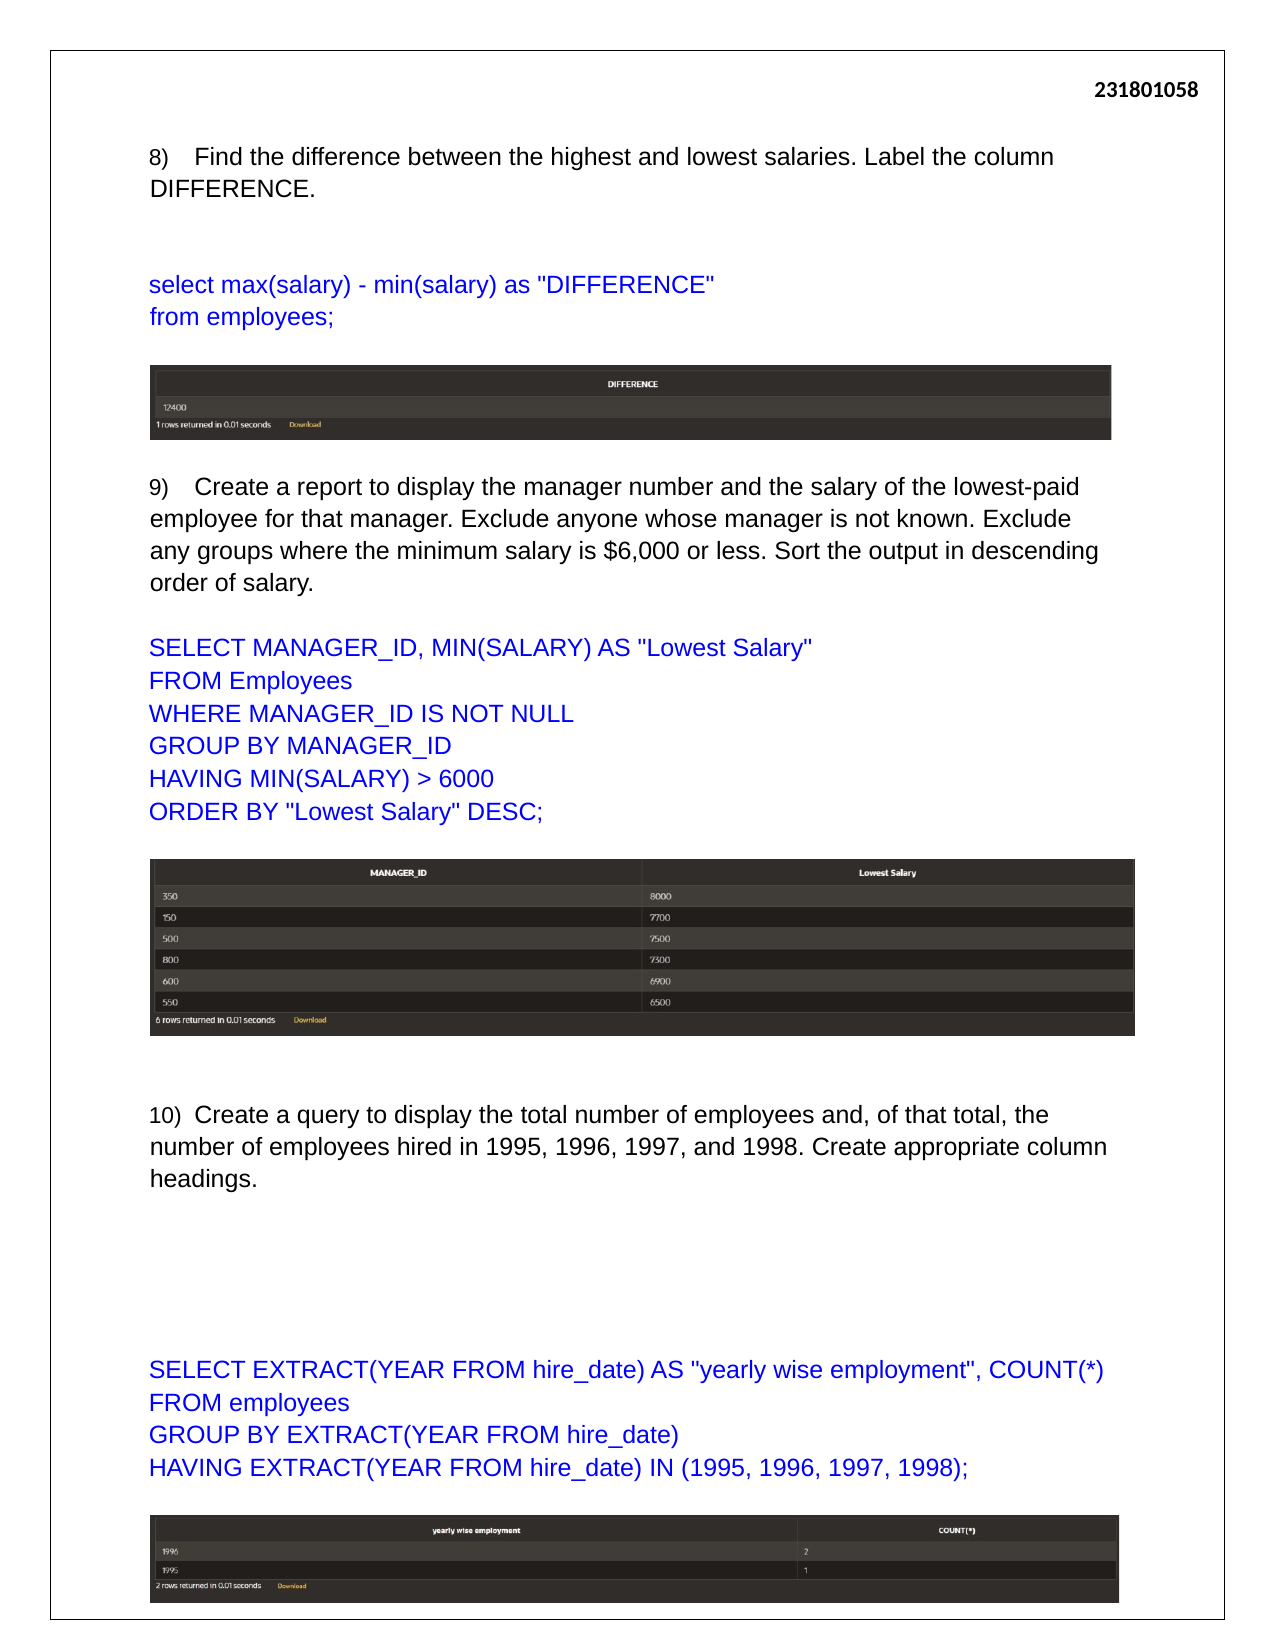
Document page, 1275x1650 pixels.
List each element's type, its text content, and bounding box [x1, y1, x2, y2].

text FROM Employees [148, 666, 1147, 695]
picture [150, 859, 1135, 1036]
list Find the difference between the highest and lowest salaries. Label the column DIFFERENCE. [148, 142, 1117, 202]
text HAVING EXTRACT(YEAR FROM hire_date) IN (1995, 1996, 1997, 1998); [148, 1453, 1147, 1482]
text SELECT MANAGER_ID, MIN(SALARY) AS "Lowest Salary" [148, 633, 1147, 662]
picture [150, 365, 1112, 440]
text HAVING MIN(SALARY) > 6000 [148, 764, 1147, 793]
text FROM employees [148, 1388, 1147, 1416]
picture [150, 1515, 1120, 1603]
text SELECT EXTRACT(YEAR FROM hire_date) AS "yearly wise employment", COUNT(*) [148, 1355, 1147, 1384]
text GROUP BY MANAGER_ID [148, 731, 1147, 760]
text WHERE MANAGER_ID IS NOT NULL [148, 699, 1147, 727]
text select max(salary) - min(salary) as "DIFFERENCE" from employees; [148, 270, 771, 331]
list Create a report to display the manager number and the salary of the lowest-paid employee for that manager. Exclude anyone whose manager is not known. Exclude any groups where the minimum salary is $6,000 or less. Sort the output in descending order of salary. [148, 472, 1117, 597]
text GROUP BY EXTRACT(YEAR FROM hire_date) [148, 1420, 1147, 1449]
list Create a query to display the total number of employees and, of that total, the number of employees hired in 1995, 1996, 1997, and 1998. Create appropriate column headings. [148, 1100, 1117, 1192]
text ORDER BY "Lowest Salary" DESC; [148, 796, 1147, 825]
